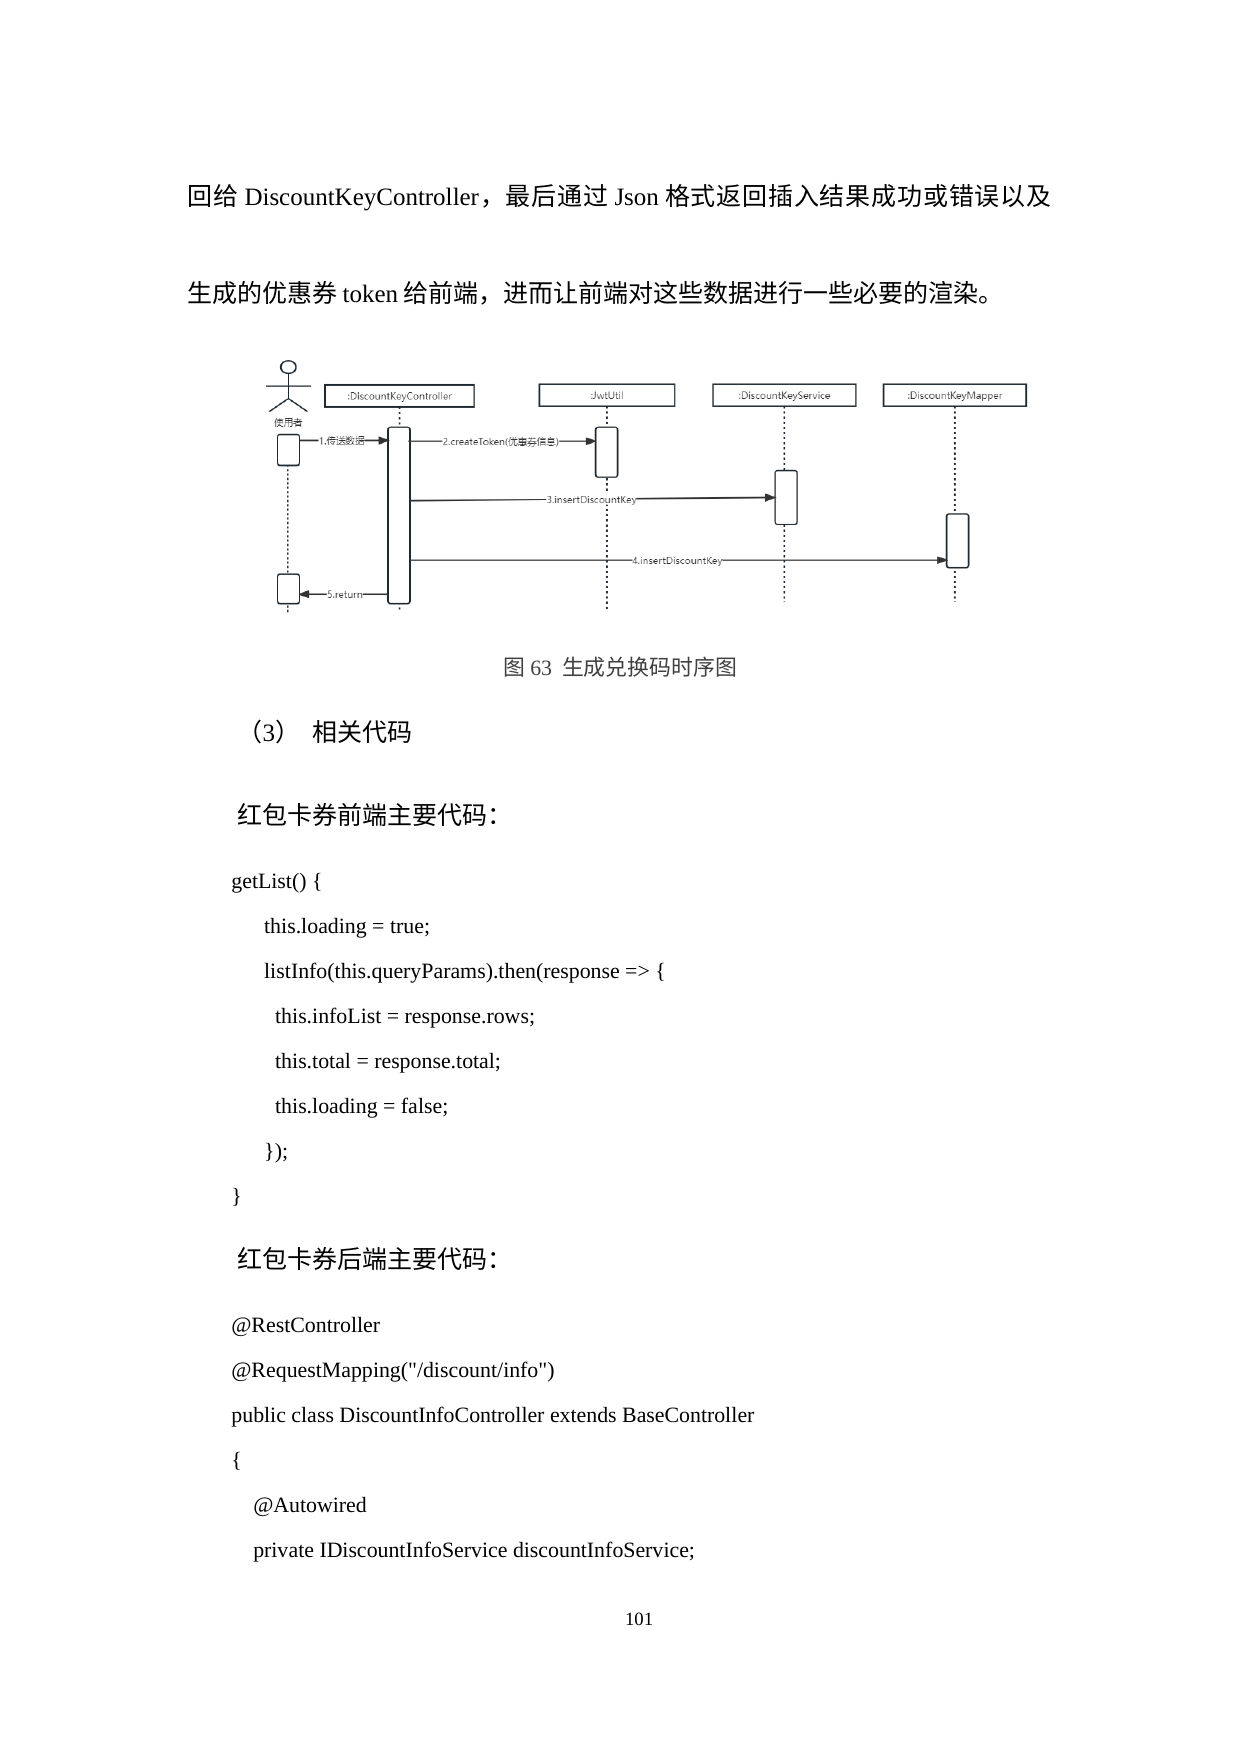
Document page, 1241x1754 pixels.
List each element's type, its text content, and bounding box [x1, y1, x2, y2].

text this.loading = false; [187, 1089, 1053, 1122]
text 红包卡券前端主要代码： [187, 781, 1053, 846]
text } [187, 1180, 1053, 1212]
text 红包卡券后端主要代码： [187, 1225, 1053, 1290]
text private IDiscountInfoService discountInfoService; [187, 1533, 1053, 1566]
text getList() { [187, 864, 1053, 897]
text 图 63 生成兑换码时序图 [187, 649, 1053, 682]
text this.loading = true; [187, 909, 1053, 942]
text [187, 162, 1053, 324]
text }); [187, 1135, 1053, 1167]
text @RestController [187, 1308, 1053, 1341]
text { [187, 1443, 1053, 1476]
picture [247, 342, 1043, 632]
text listInfo(this.queryParams).then(response => { [187, 954, 1053, 987]
text this.infoList = response.rows; [187, 999, 1053, 1032]
text @RequestMapping("/discount/info") [187, 1353, 1053, 1386]
text this.total = response.total; [187, 1044, 1053, 1077]
text @Autowired [187, 1488, 1053, 1521]
list 相关代码 [237, 698, 1053, 763]
text public class DiscountInfoController extends BaseController [187, 1398, 1053, 1431]
